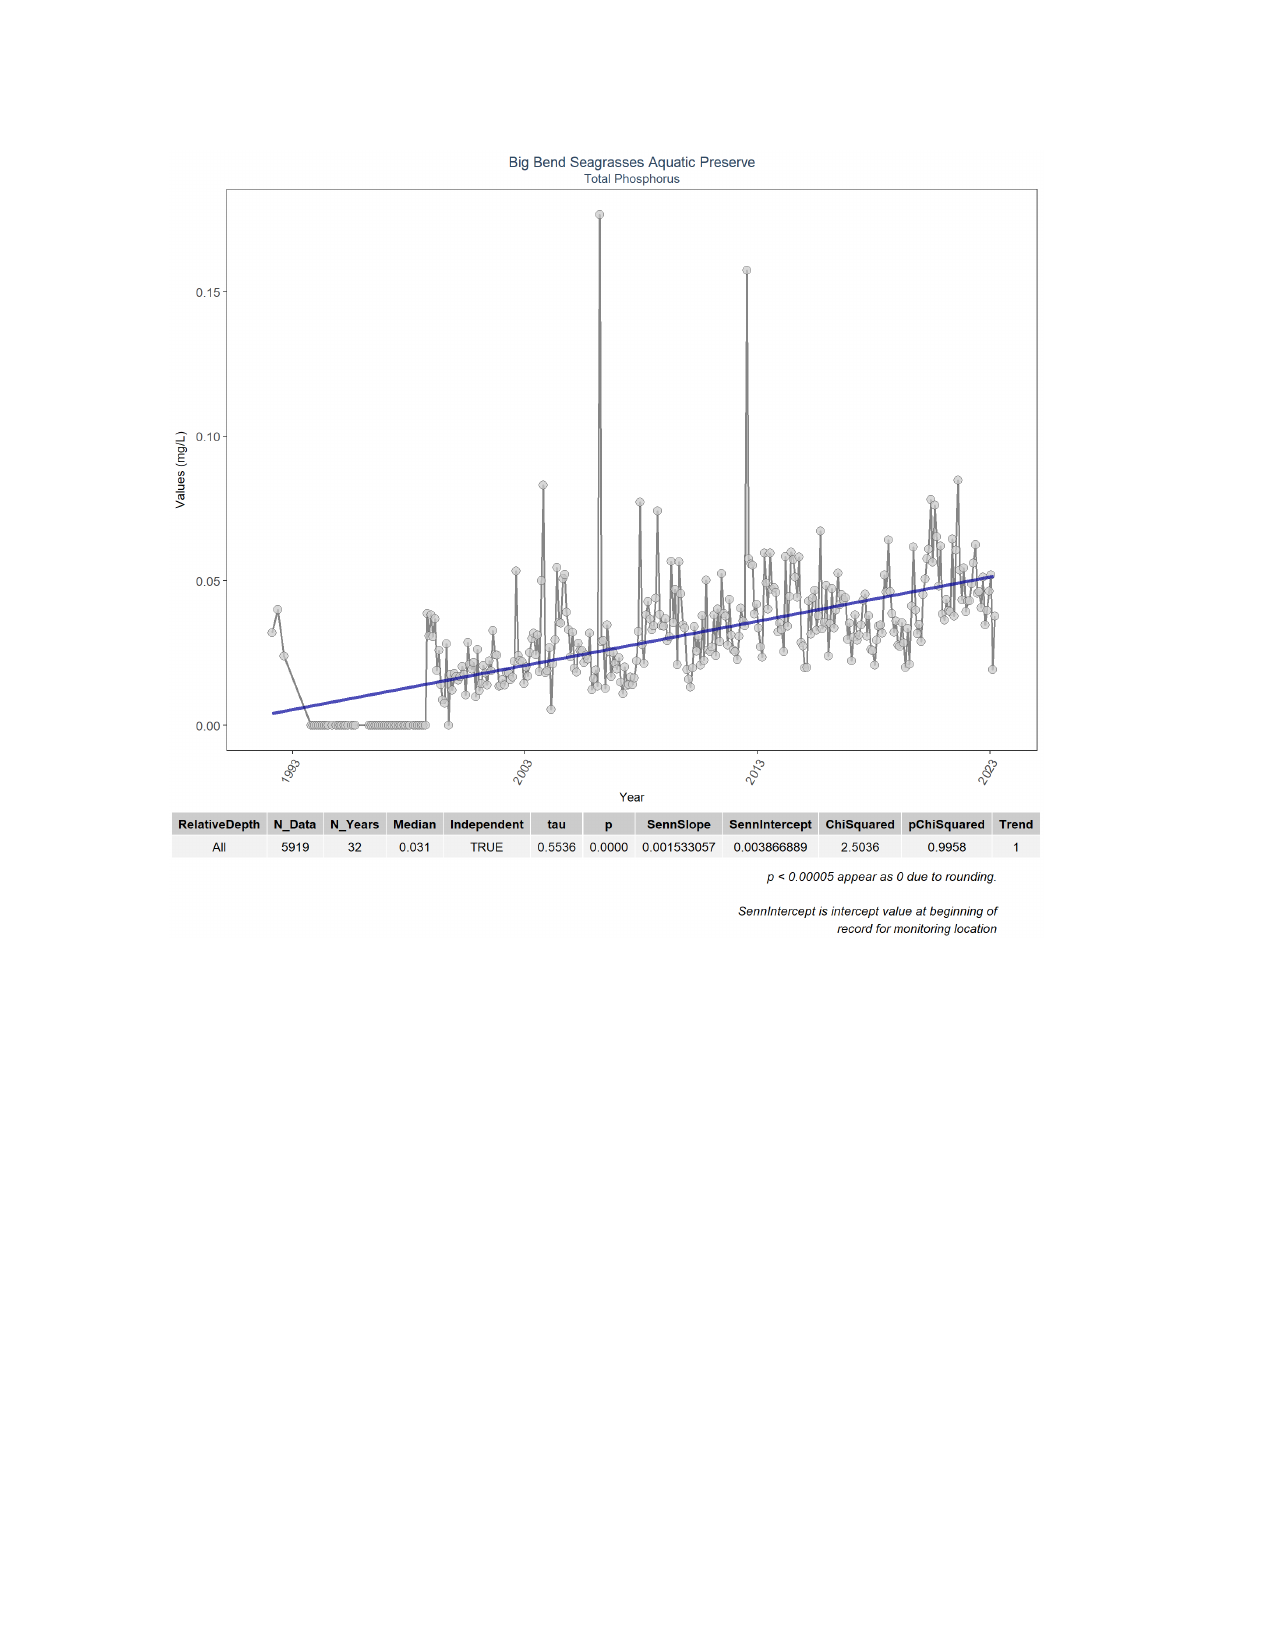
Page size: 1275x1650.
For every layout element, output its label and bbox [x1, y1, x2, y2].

picture [168, 150, 1044, 938]
